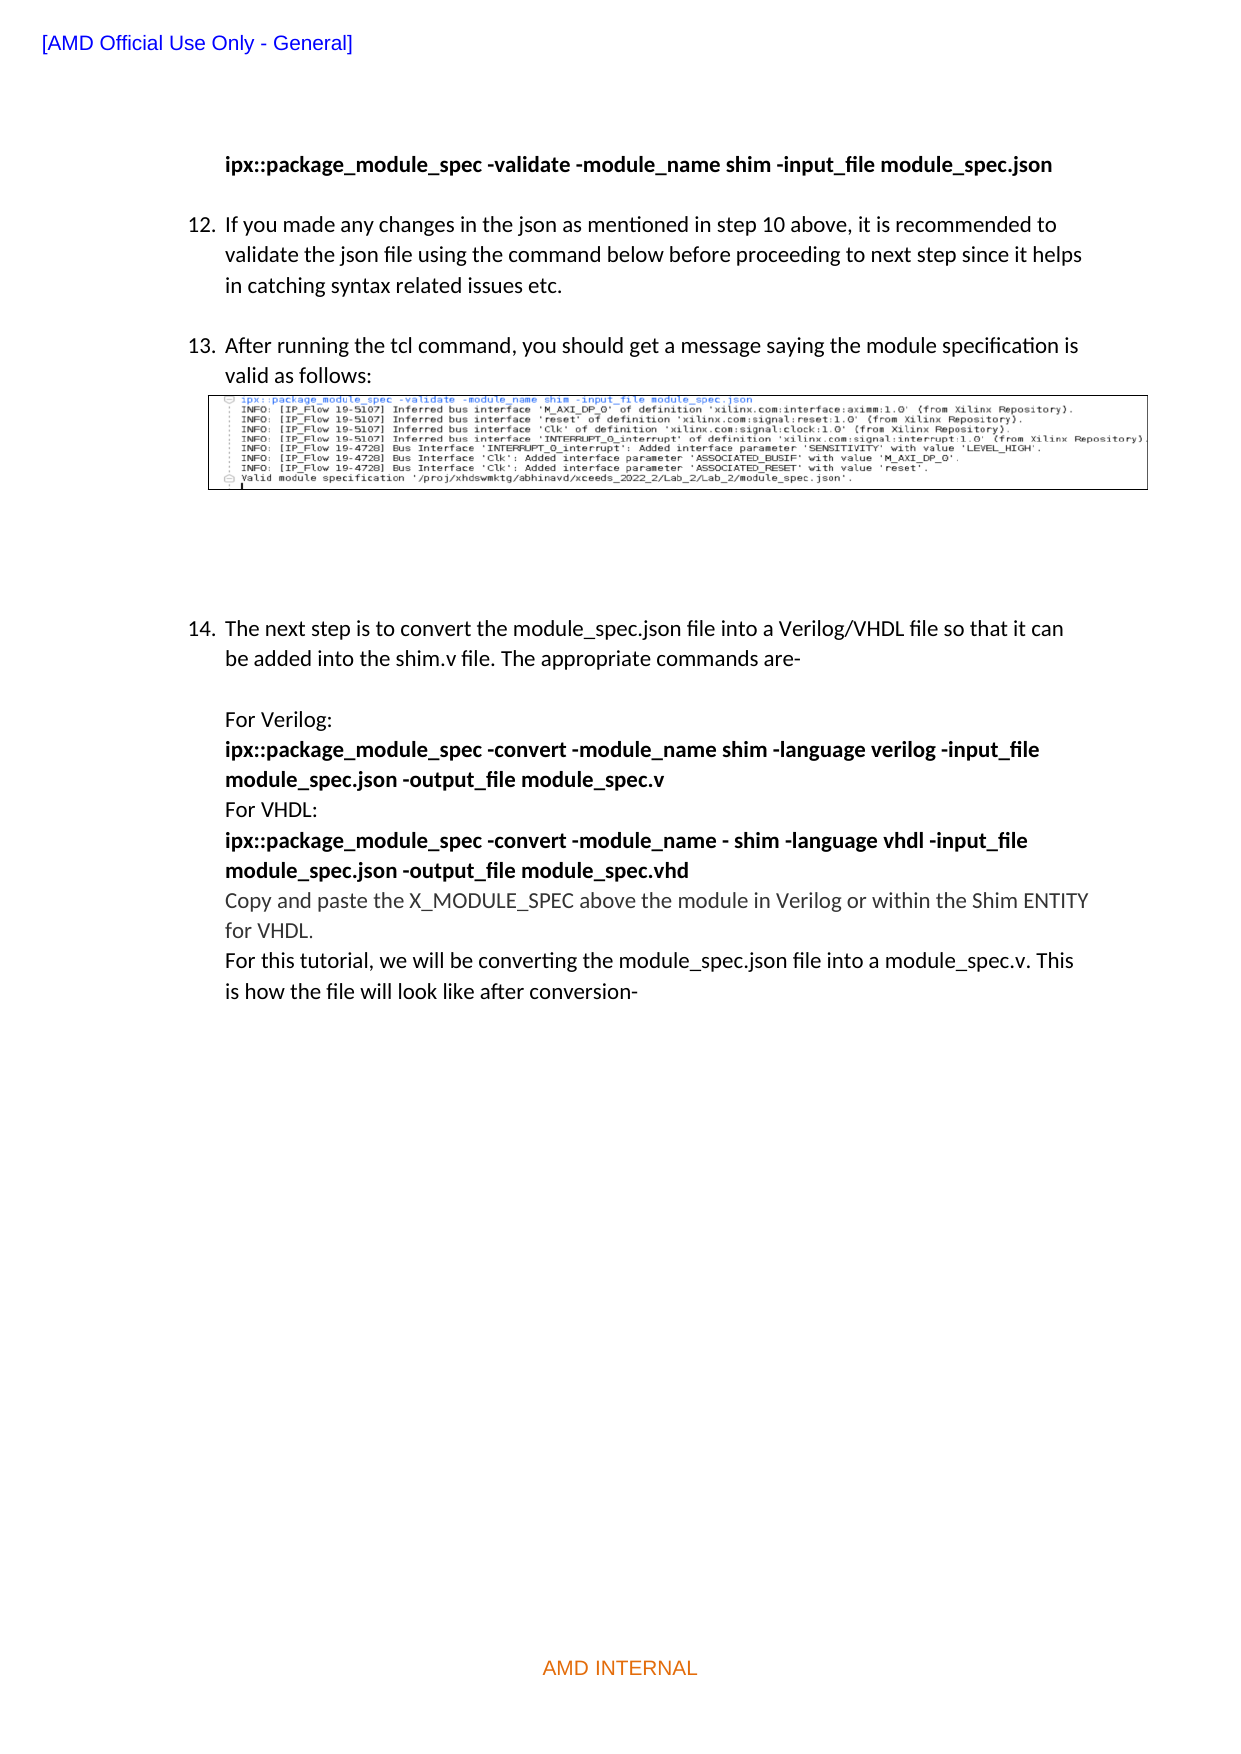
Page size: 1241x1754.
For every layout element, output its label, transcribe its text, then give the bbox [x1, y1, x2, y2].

list For VHDL: ipx::package_module_spec -convert -module_name - shim -language vhdl -input_file module_spec.json -output_file module_spec.vhd [225, 796, 1090, 884]
list If you made any changes in the json as mentioned in step 10 above, it is recommended to validate the json file using the command below before proceeding to next step since it helps in catching syntax related issues etc. [187, 210, 1090, 299]
list The next step is to convert the module_spec.json file into a Verilog/VHDL file so that it can be added into the shim.v file. The appropriate commands are- For Verilog: ipx::package_module_spec -convert -module_name shim -language verilog -input_file module_spec.json -output_file module_spec.v [187, 614, 1090, 793]
list Copy and paste the X_MODULE_SPEC above the module in Verilog or within the Shim ENTITY for VHDL. [225, 886, 1090, 944]
list For this tutorial, we will be converting the module_spec.json file into a module_spec.v. This is how the file will look like after conversion- [225, 947, 1090, 1005]
picture [219, 396, 1148, 489]
list ipx::package_module_spec -validate -module_name shim -input_file module_spec.json [225, 150, 1090, 178]
table_header [209, 396, 219, 489]
